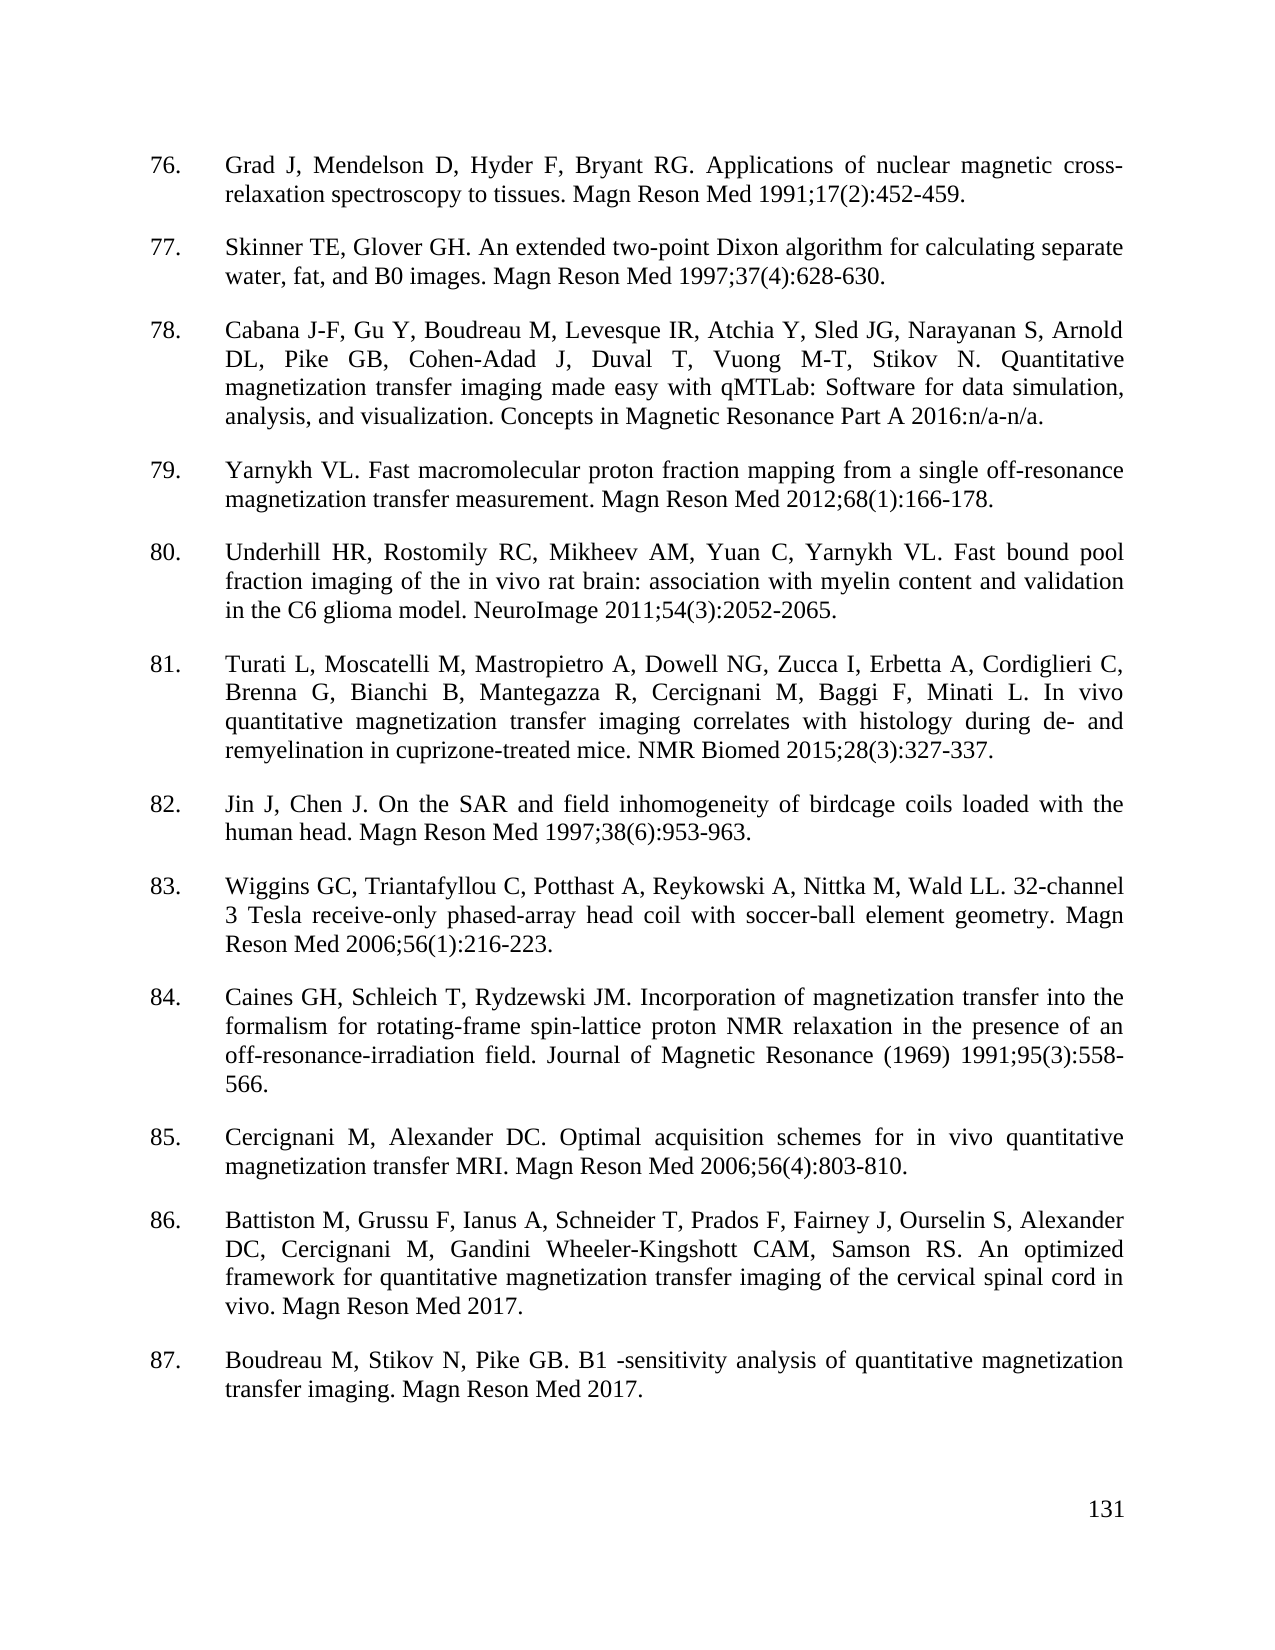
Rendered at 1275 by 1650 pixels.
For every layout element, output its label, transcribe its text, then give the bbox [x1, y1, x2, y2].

text 84. Caines GH, Schleich T, Rydzewski JM. Incorporation of magnetization transfer into the formalism for rotating-frame spin-lattice proton NMR relaxation in the presence of an off-resonance-irradiation field. Journal of Magnetic Resonance (1969) 1991;95(3):558-566. [150, 982, 1125, 1097]
text 82. Jin J, Chen J. On the SAR and field inhomogeneity of birdcage coils loaded with the human head. Magn Reson Med 1997;38(6):953-963. [150, 789, 1125, 846]
text 76. Grad J, Mendelson D, Hyder F, Bryant RG. Applications of nuclear magnetic cross-relaxation spectroscopy to tissues. Magn Reson Med 1991;17(2):452-459. [150, 150, 1125, 207]
text 87. Boudreau M, Stikov N, Pike GB. B1 -sensitivity analysis of quantitative magnetization transfer imaging. Magn Reson Med 2017. [150, 1345, 1125, 1402]
text 81. Turati L, Moscatelli M, Mastropietro A, Dowell NG, Zucca I, Erbetta A, Cordiglieri C, Brenna G, Bianchi B, Mantegazza R, Cercignani M, Baggi F, Minati L. In vivo quantitative magnetization transfer imaging correlates with histology during de- and remyelination in cuprizone-treated mice. NMR Biomed 2015;28(3):327-337. [150, 649, 1125, 764]
text 83. Wiggins GC, Triantafyllou C, Potthast A, Reykowski A, Nittka M, Wald LL. 32-channel 3 Tesla receive-only phased-array head coil with soccer-ball element geometry. Magn Reson Med 2006;56(1):216-223. [150, 871, 1125, 957]
text 77. Skinner TE, Glover GH. An extended two-point Dixon algorithm for calculating separate water, fat, and B0 images. Magn Reson Med 1997;37(4):628-630. [150, 232, 1125, 290]
text 79. Yarnykh VL. Fast macromolecular proton fraction mapping from a single off-resonance magnetization transfer measurement. Magn Reson Med 2012;68(1):166-178. [150, 455, 1125, 512]
text 80. Underhill HR, Rostomily RC, Mikheev AM, Yuan C, Yarnykh VL. Fast bound pool fraction imaging of the in vivo rat brain: association with myelin content and validation in the C6 glioma model. NeuroImage 2011;54(3):2052-2065. [150, 537, 1125, 624]
text 85. Cercignani M, Alexander DC. Optimal acquisition schemes for in vivo quantitative magnetization transfer MRI. Magn Reson Med 2006;56(4):803-810. [150, 1122, 1125, 1180]
text 78. Cabana J-F, Gu Y, Boudreau M, Levesque IR, Atchia Y, Sled JG, Narayanan S, Arnold DL, Pike GB, Cohen-Adad J, Duval T, Vuong M-T, Stikov N. Quantitative magnetization transfer imaging made easy with qMTLab: Software for data simulation, analysis, and visualization. Concepts in Magnetic Resonance Part A 2016:n/a-n/a. [150, 315, 1125, 430]
text 86. Battiston M, Grussu F, Ianus A, Schneider T, Prados F, Fairney J, Ourselin S, Alexander DC, Cercignani M, Gandini Wheeler-Kingshott CAM, Samson RS. An optimized framework for quantitative magnetization transfer imaging of the cervical spinal cord in vivo. Magn Reson Med 2017. [150, 1205, 1125, 1320]
